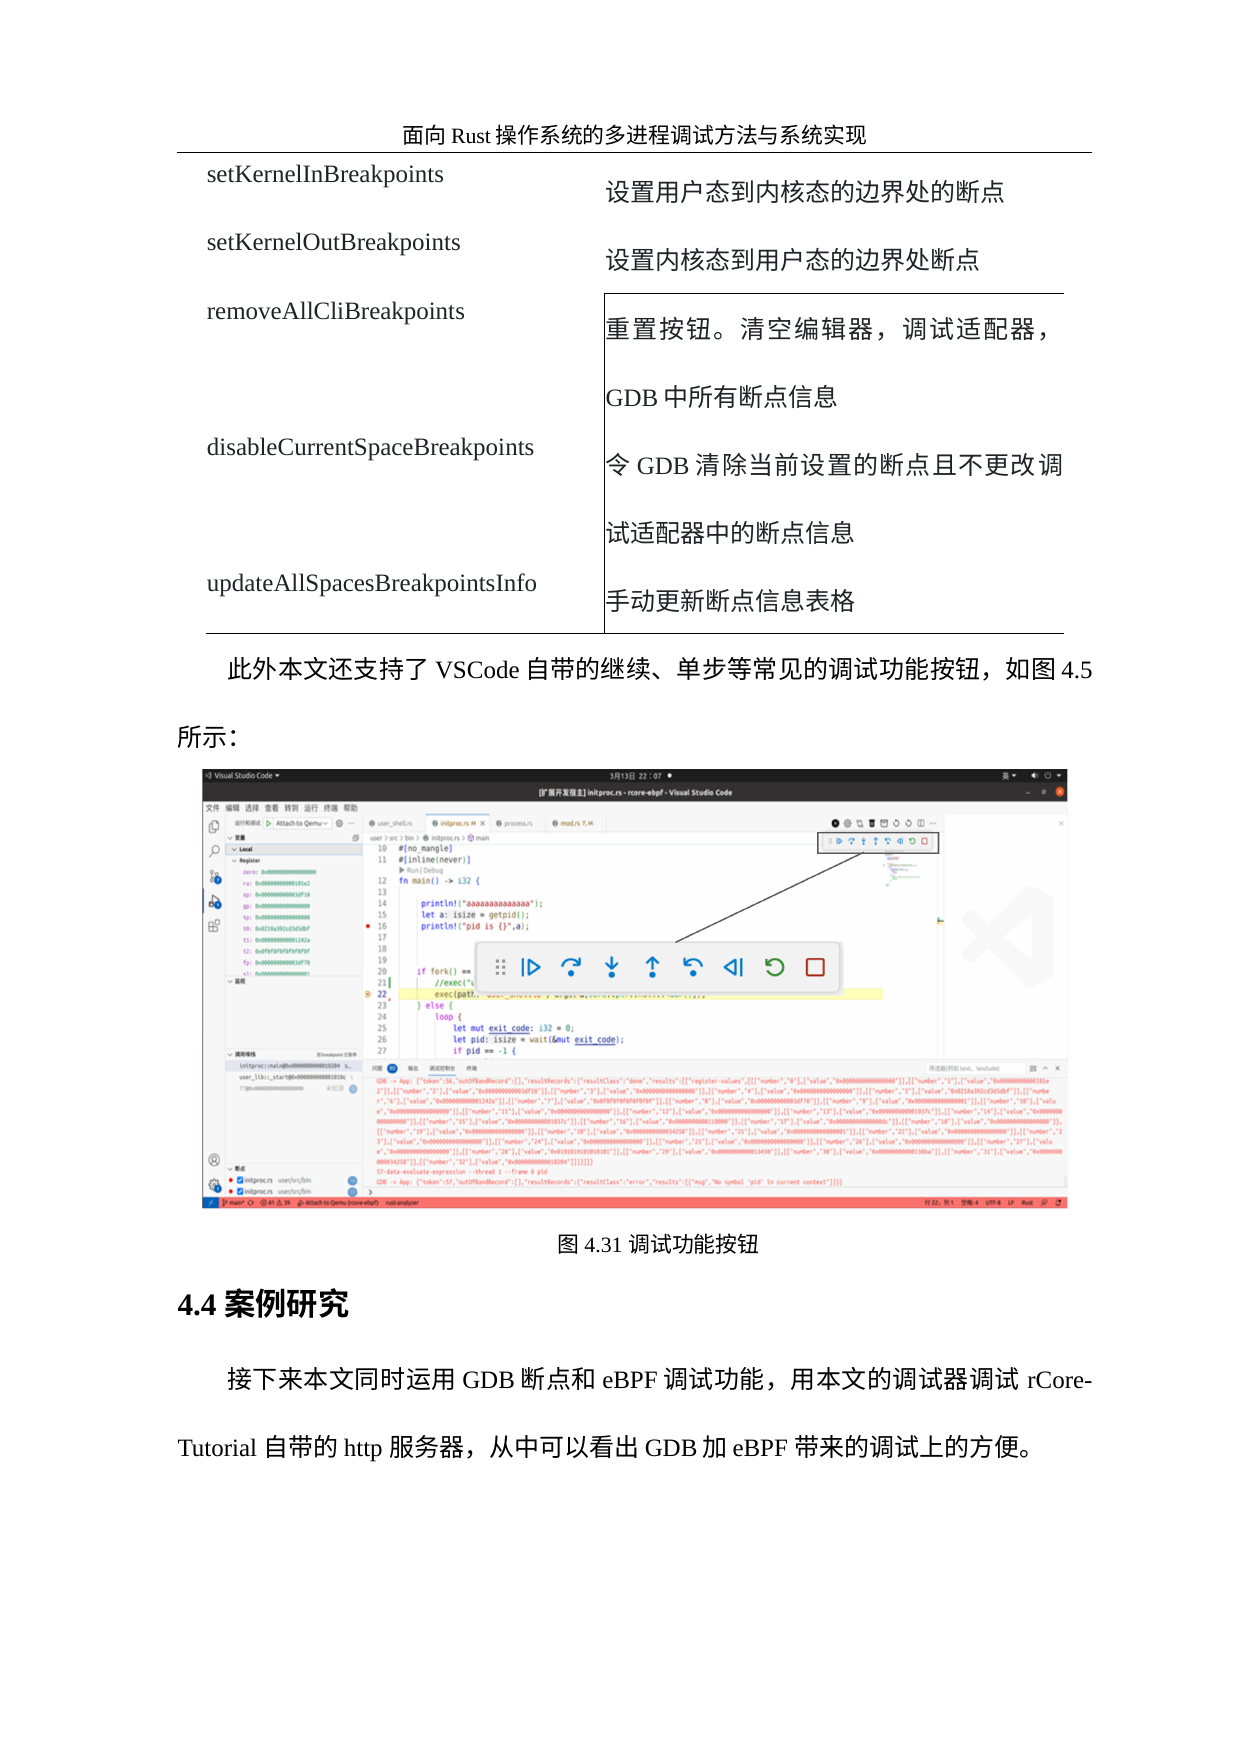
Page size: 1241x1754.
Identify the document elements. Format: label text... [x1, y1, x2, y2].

table_cell 重置按钮。清空编辑器，调试适配器， GDB中所有断点信息 [605, 294, 1064, 429]
table_cell removeAllCliBreakpoints [206, 293, 604, 429]
table_cell 令GDB清除当前设置的断点且不更改调试适配器中的断点信息 [605, 430, 1064, 565]
table_cell updateAllSpacesBreakpointsInfo [206, 565, 604, 633]
text 接下来本文同时运用GDB断点和eBPF调试功能，用本文的调试器调试 rCore-Tutorial 自带的 http 服务器，从中可以看出 GDB加eBPF 带来的调试上的方便。 [177, 1344, 1092, 1480]
table_cell 设置用户态到内核态的边界处的断点 [604, 157, 1064, 225]
table_cell setKernelInBreakpoints [206, 157, 604, 225]
table_cell 设置内核态到用户态的边界处断点 [604, 225, 1064, 293]
table_cell setKernelOutBreakpoints [206, 225, 604, 293]
table_cell 手动更新断点信息表格 [605, 565, 1064, 633]
table_cell disableCurrentSpaceBreakpoints [206, 430, 604, 565]
text 此外本文还支持了VSCode自带的继续、单步等常见的调试功能按钮，如图4.5所示： [177, 634, 1092, 769]
picture [202, 769, 1068, 1209]
subtitle 案例研究 [177, 1268, 1092, 1336]
